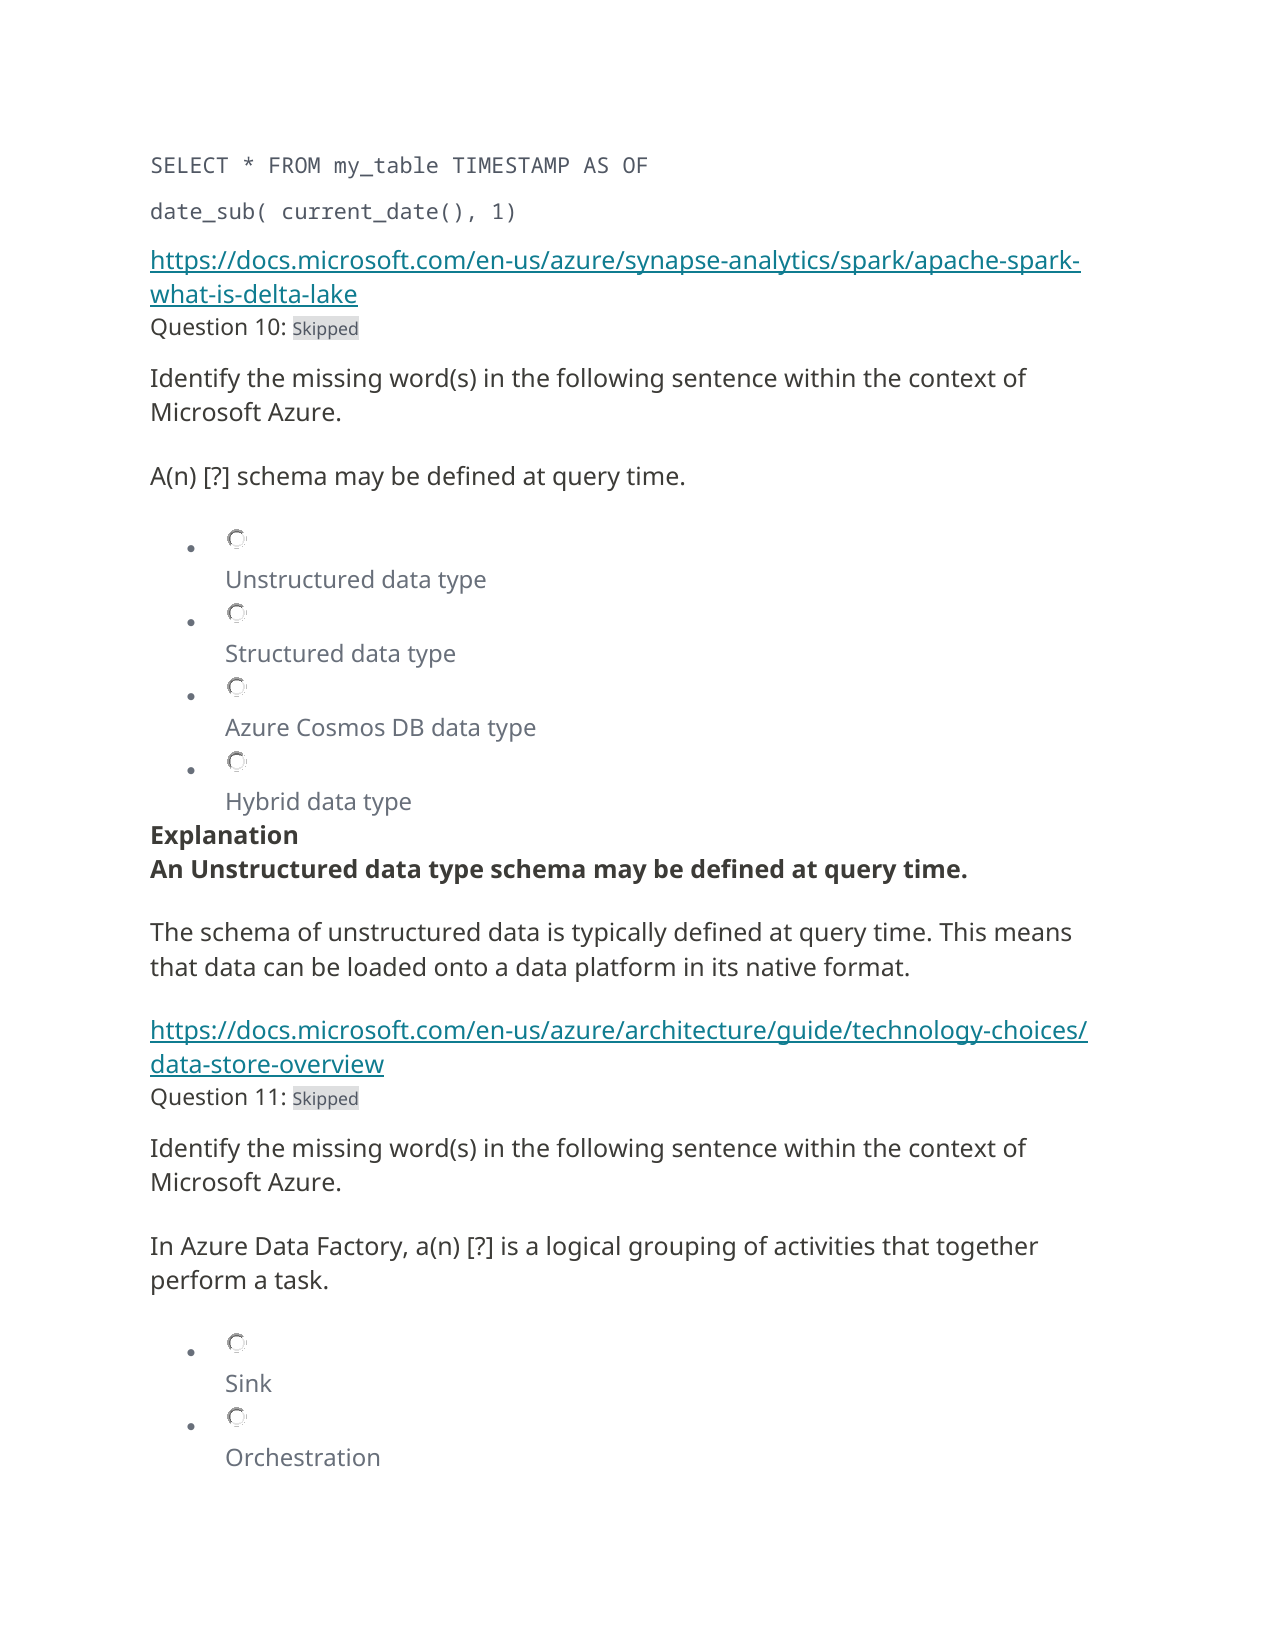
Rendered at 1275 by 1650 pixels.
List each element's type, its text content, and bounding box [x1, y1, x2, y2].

text SELECT * FROM my_table TIMESTAMP AS OF [150, 150, 1125, 180]
list ​ [187, 1399, 1125, 1441]
text Identify the missing word(s) in the following sentence within the context of Microsoft Azure. [150, 361, 1125, 429]
text https://docs.microsoft.com/en-us/azure/synapse-analytics/spark/apache-spark-what-is-delta-lake [150, 242, 1125, 311]
text https://docs.microsoft.com/en-us/azure/architecture/guide/technology-choices/data-store-overview [150, 1012, 1125, 1081]
text A(n) [?] schema may be defined at query time. [150, 458, 1125, 492]
text Sink [225, 1367, 1125, 1399]
text Azure Cosmos DB data type [225, 711, 1125, 744]
list ​ [187, 596, 1125, 637]
text In Azure Data Factory, a(n) [?] is a logical grouping of activities that together perform a task. [150, 1228, 1125, 1296]
list ​ [187, 522, 1125, 563]
text Hybrid data type [225, 785, 1125, 818]
list ​ [187, 744, 1125, 785]
text Question 10: Skipped [150, 311, 1125, 342]
text Unstructured data type [225, 563, 1125, 596]
text An Unstructured data type schema may be defined at query time. [150, 852, 1125, 886]
text Orchestration [225, 1441, 1125, 1474]
text Question 11: Skipped [150, 1081, 1125, 1112]
text date_sub( current_date(), 1) [150, 196, 1125, 226]
subtitle Explanation [150, 818, 1125, 852]
text Structured data type [225, 637, 1125, 670]
list ​ [187, 1326, 1125, 1367]
text The schema of unstructured data is typically defined at query time. This means that data can be loaded onto a data platform in its native format. [150, 915, 1125, 983]
list ​ [187, 670, 1125, 711]
text Identify the missing word(s) in the following sentence within the context of Microsoft Azure. [150, 1131, 1125, 1199]
